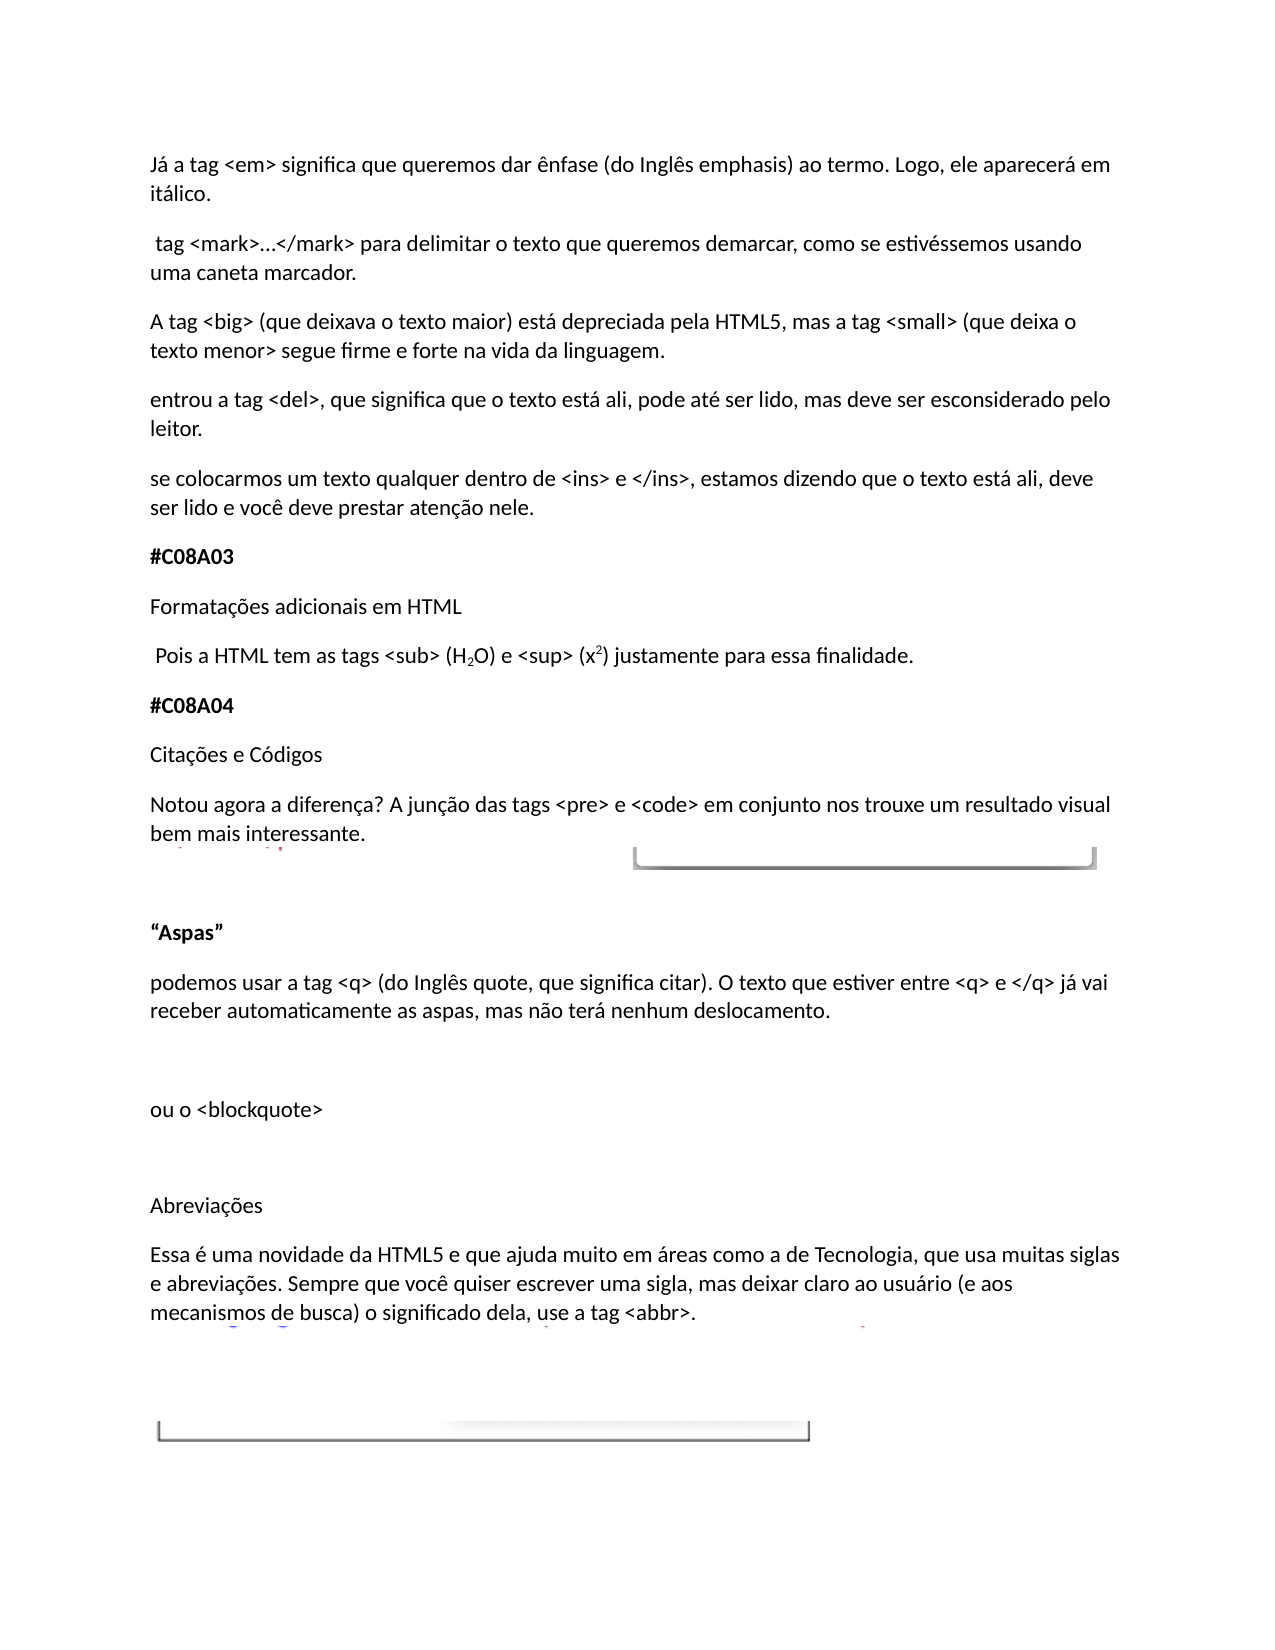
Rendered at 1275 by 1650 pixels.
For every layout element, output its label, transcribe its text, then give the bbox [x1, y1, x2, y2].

text Essa é uma novidade da HTML5 e que ajuda muito em áreas como a de Tecnologia, que usa muitas siglas e abreviações. Sempre que você quiser escrever uma sigla, mas deixar claro ao usuário (e aos mecanismos de busca) o significado dela, use a tag <abbr>. [150, 1240, 1125, 1326]
text tag <mark>…</mark> para delimitar o texto que queremos demarcar, como se estivéssemos usando uma caneta marcador. [150, 228, 1125, 286]
text Já a tag <em> significa que queremos dar ênfase (do Inglês emphasis) ao termo. Logo, ele aparecerá em itálico. [150, 150, 1125, 207]
text “Aspas” [150, 917, 1125, 946]
text Notou agora a diferença? A junção das tags <pre> e <code> em conjunto nos trouxe um resultado visual bem mais interessante. [150, 789, 1125, 847]
text podemos usar a tag <q> (do Inglês quote, que significa citar). O texto que estiver entre <q> e </q> já vai receber automaticamente as aspas, mas não terá nenhum deslocamento. [150, 967, 1125, 1024]
text #C08A03 [150, 542, 1125, 570]
text Pois a HTML tem as tags <sub> (H2O) e <sup> (x2) justamente para essa finalidade. [150, 641, 1125, 669]
text Abreviações [150, 1190, 1125, 1219]
text se colocarmos um texto qualquer dentro de <ins> e </ins>, estamos dizendo que o texto está ali, deve ser lido e você deve prestar atenção nele. [150, 463, 1125, 521]
text entrou a tag <del>, que significa que o texto está ali, pode até ser lido, mas deve ser esconsiderado pelo leitor. [150, 385, 1125, 442]
text #C08A04 [150, 690, 1125, 719]
text Formatações adicionais em HTML [150, 591, 1125, 620]
text ou o <blockquote> [150, 1095, 1125, 1124]
text Citações e Códigos [150, 740, 1125, 769]
text A tag <big> (que deixava o texto maior) está depreciada pela HTML5, mas a tag <small> (que deixa o texto menor> segue firme e forte na vida da linguagem. [150, 307, 1125, 364]
